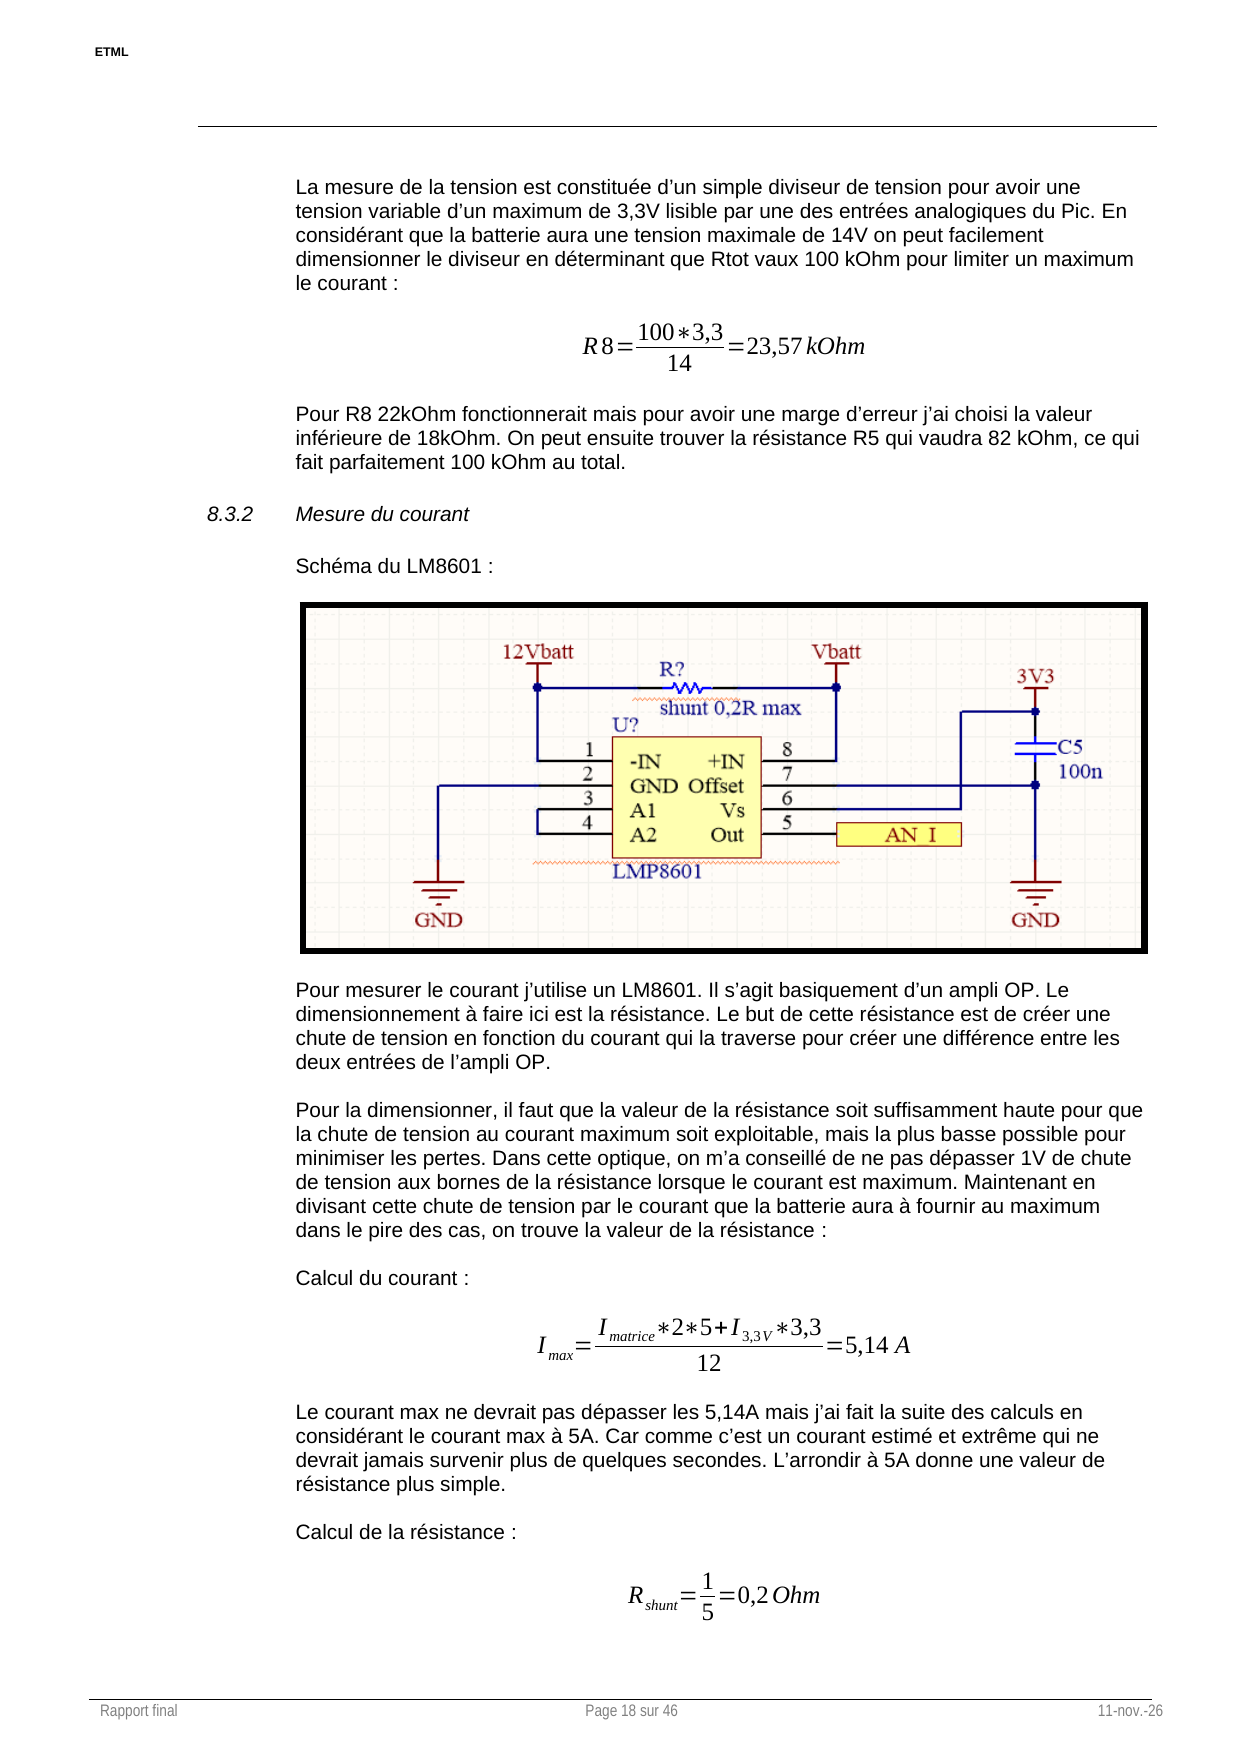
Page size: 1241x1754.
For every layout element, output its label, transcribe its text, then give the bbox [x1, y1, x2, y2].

text Calcul du courant : [295, 1265, 1152, 1289]
text Pour la dimensionner, il faut que la valeur de la résistance soit suffisamment haute pour que la chute de tension au courant maximum soit exploitable, mais la plus basse possible pour minimiser les pertes. Dans cette optique, on m’a conseillé de ne pas dépasser 1V de chute de tension aux bornes de la résistance lorsque le courant est maximum. Maintenant en divisant cette chute de tension par le courant que la batterie aura à fournir au maximum dans le pire des cas, on trouve la valeur de la résistance : [295, 1098, 1152, 1241]
subtitle Mesure du courant [207, 502, 1152, 526]
text La mesure de la tension est constituée d’un simple diviseur de tension pour avoir une tension variable d’un maximum de 3,3V lisible par une des entrées analogiques du Pic. En considérant que la batterie aura une tension maximale de 14V on peut facilement dimensionner le diviseur en déterminant que Rtot vaux 100 kOhm pour limiter un maximum le courant : [295, 175, 1152, 295]
text Schéma du LM8601 : [295, 554, 1152, 578]
text Pour R8 22kOhm fonctionnerait mais pour avoir une marge d’erreur j’ai choisi la valeur inférieure de 18kOhm. On peut ensuite trouver la résistance R5 qui vaudra 82 kOhm, ce qui fait parfaitement 100 kOhm au total. [295, 402, 1152, 473]
text Calcul de la résistance : [295, 1520, 1152, 1544]
text Le courant max ne devrait pas dépasser les 5,14A mais j’ai fait la suite des calculs en considérant le courant max à 5A. Car comme c’est un courant estimé et extrême qui ne devrait jamais survenir plus de quelques secondes. L’arrondir à 5A donne une valeur de résistance plus simple. [295, 1400, 1152, 1496]
text Pour mesurer le courant j’utilise un LM8601. Il s’agit basiquement d’un ampli OP. Le dimensionnement à faire ici est la résistance. Le but de cette résistance est de créer une chute de tension en fonction du courant qui la traverse pour créer une différence entre les deux entrées de l’ampli OP. [295, 978, 1152, 1074]
picture [306, 608, 1141, 948]
